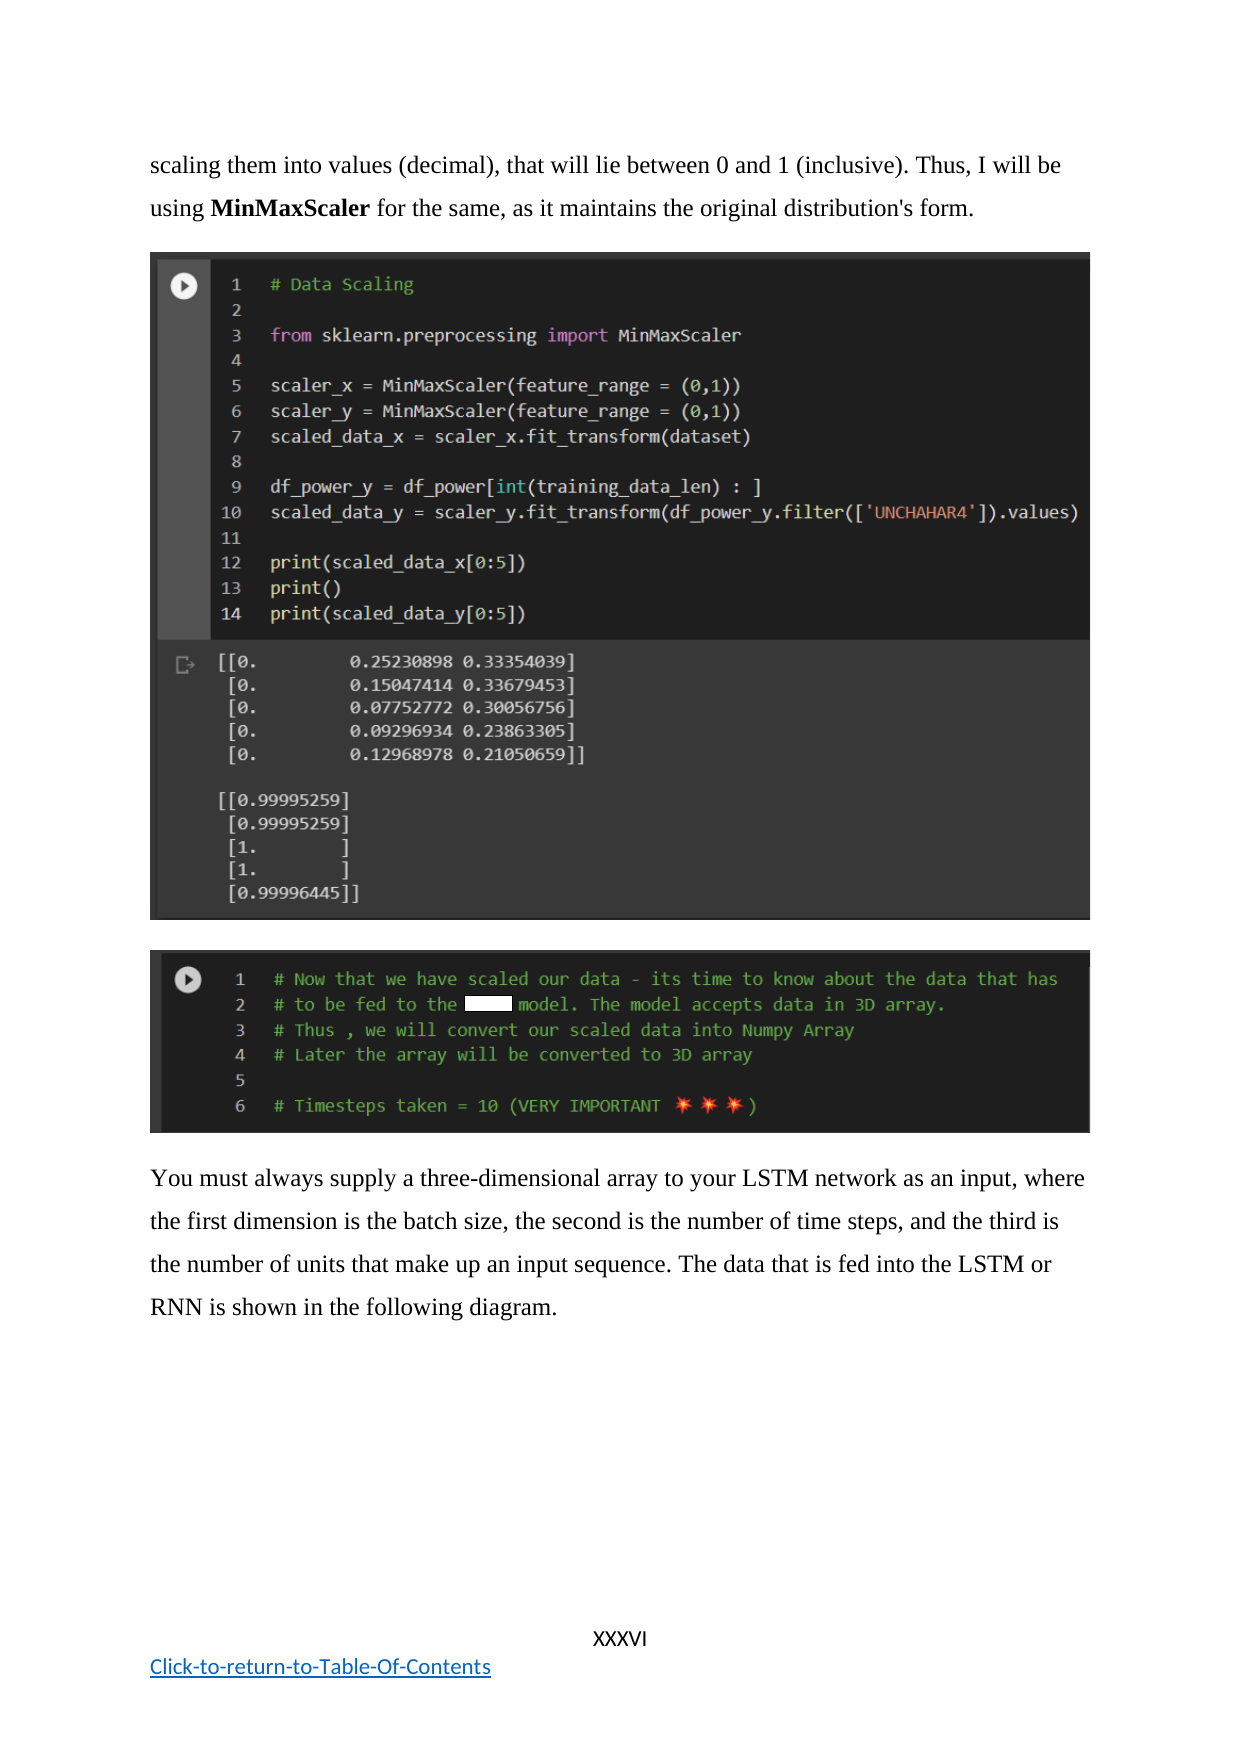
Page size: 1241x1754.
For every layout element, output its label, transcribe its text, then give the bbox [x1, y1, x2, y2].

picture [150, 950, 1091, 1133]
picture [150, 252, 1091, 920]
text You must always supply a three-dimensional array to your LSTM network as an input, where the first dimension is the batch size, the second is the number of time steps, and the third is the number of units that make up an input sequence. The data that is fed into the LSTM or RNN is shown in the following diagram. [150, 1163, 1090, 1321]
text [150, 150, 1090, 222]
